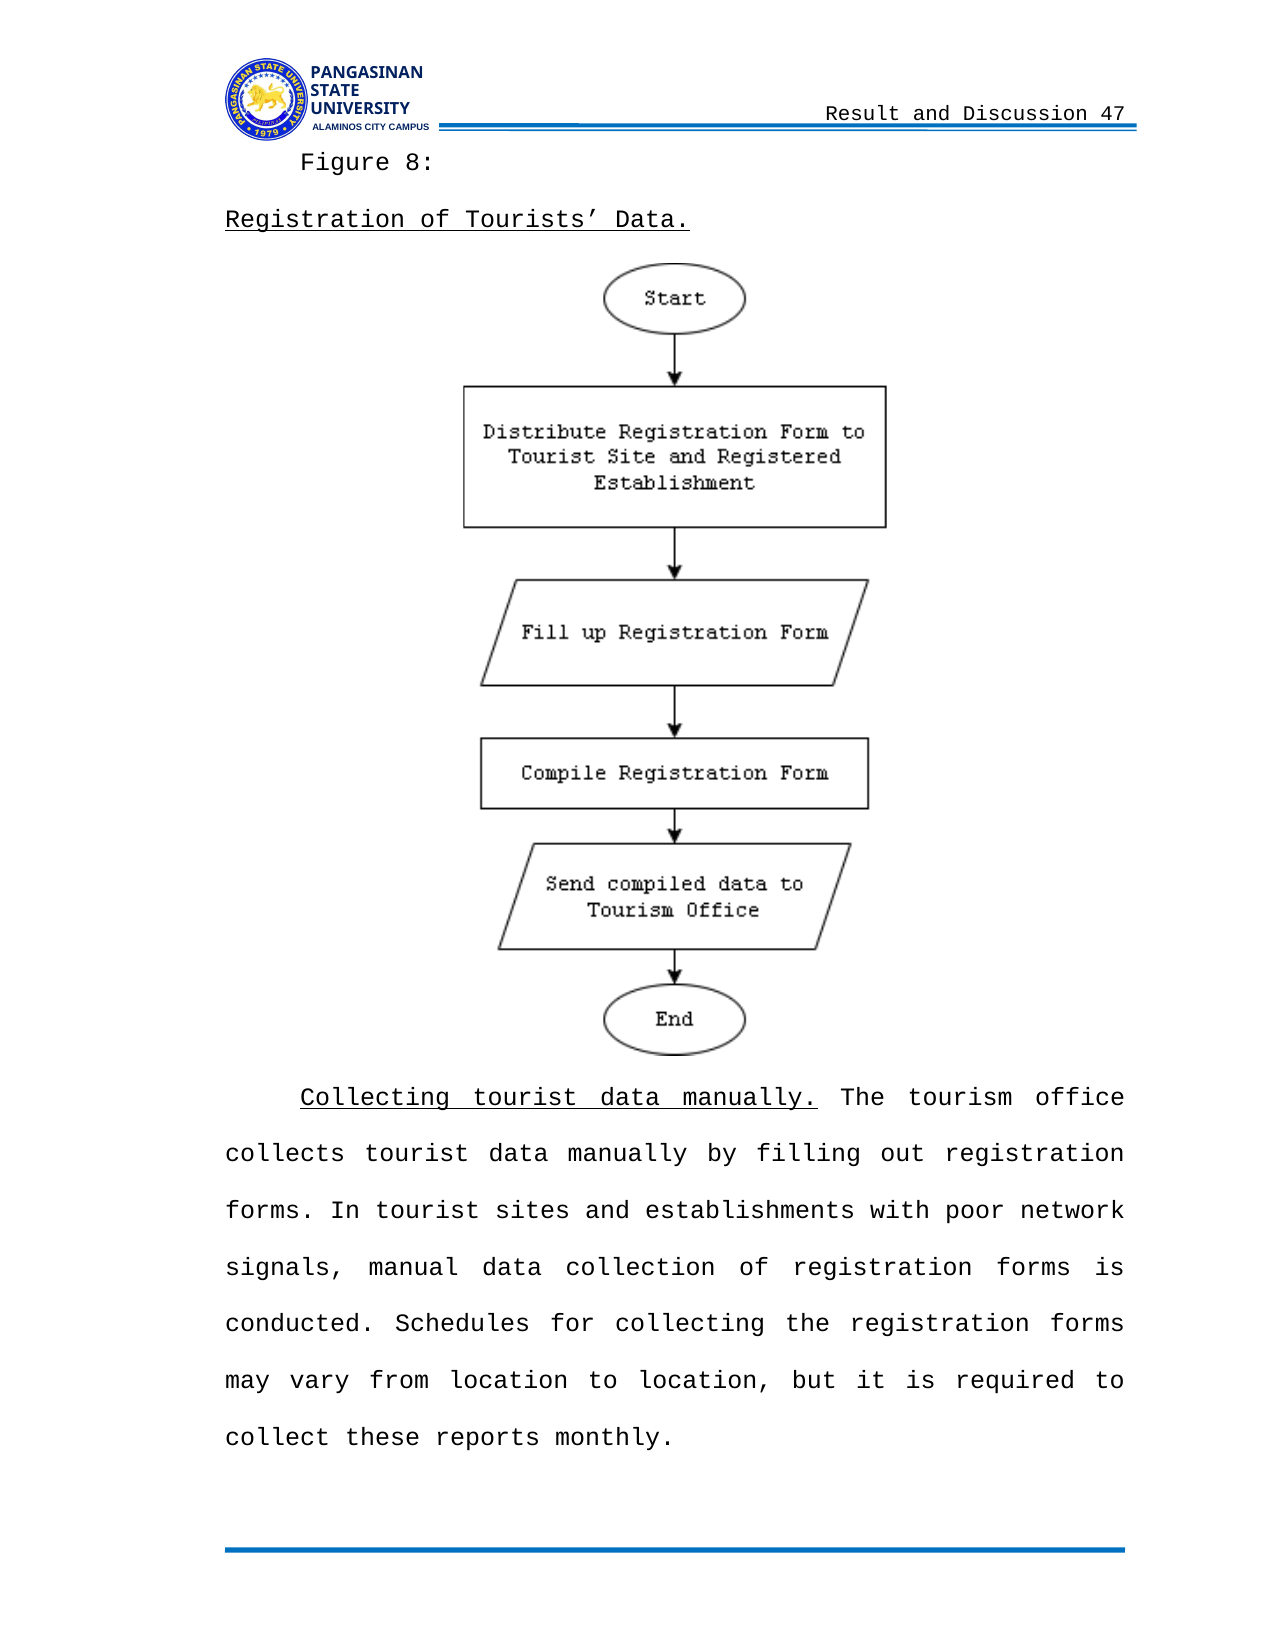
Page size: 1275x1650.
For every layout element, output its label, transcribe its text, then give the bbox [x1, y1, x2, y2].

text Collecting tourist data manually. The tourism office collects tourist data manually by filling out registration forms. In tourist sites and establishments with poor network signals, manual data collection of registration forms is conducted. Schedules for collecting the registration forms may vary from location to location, but it is required to collect these reports monthly. [225, 1084, 1125, 1453]
text Figure 8: [225, 150, 1125, 178]
text Registration of Tourists’ Data. [225, 207, 1125, 235]
picture [225, 58, 308, 141]
picture [463, 263, 887, 1056]
